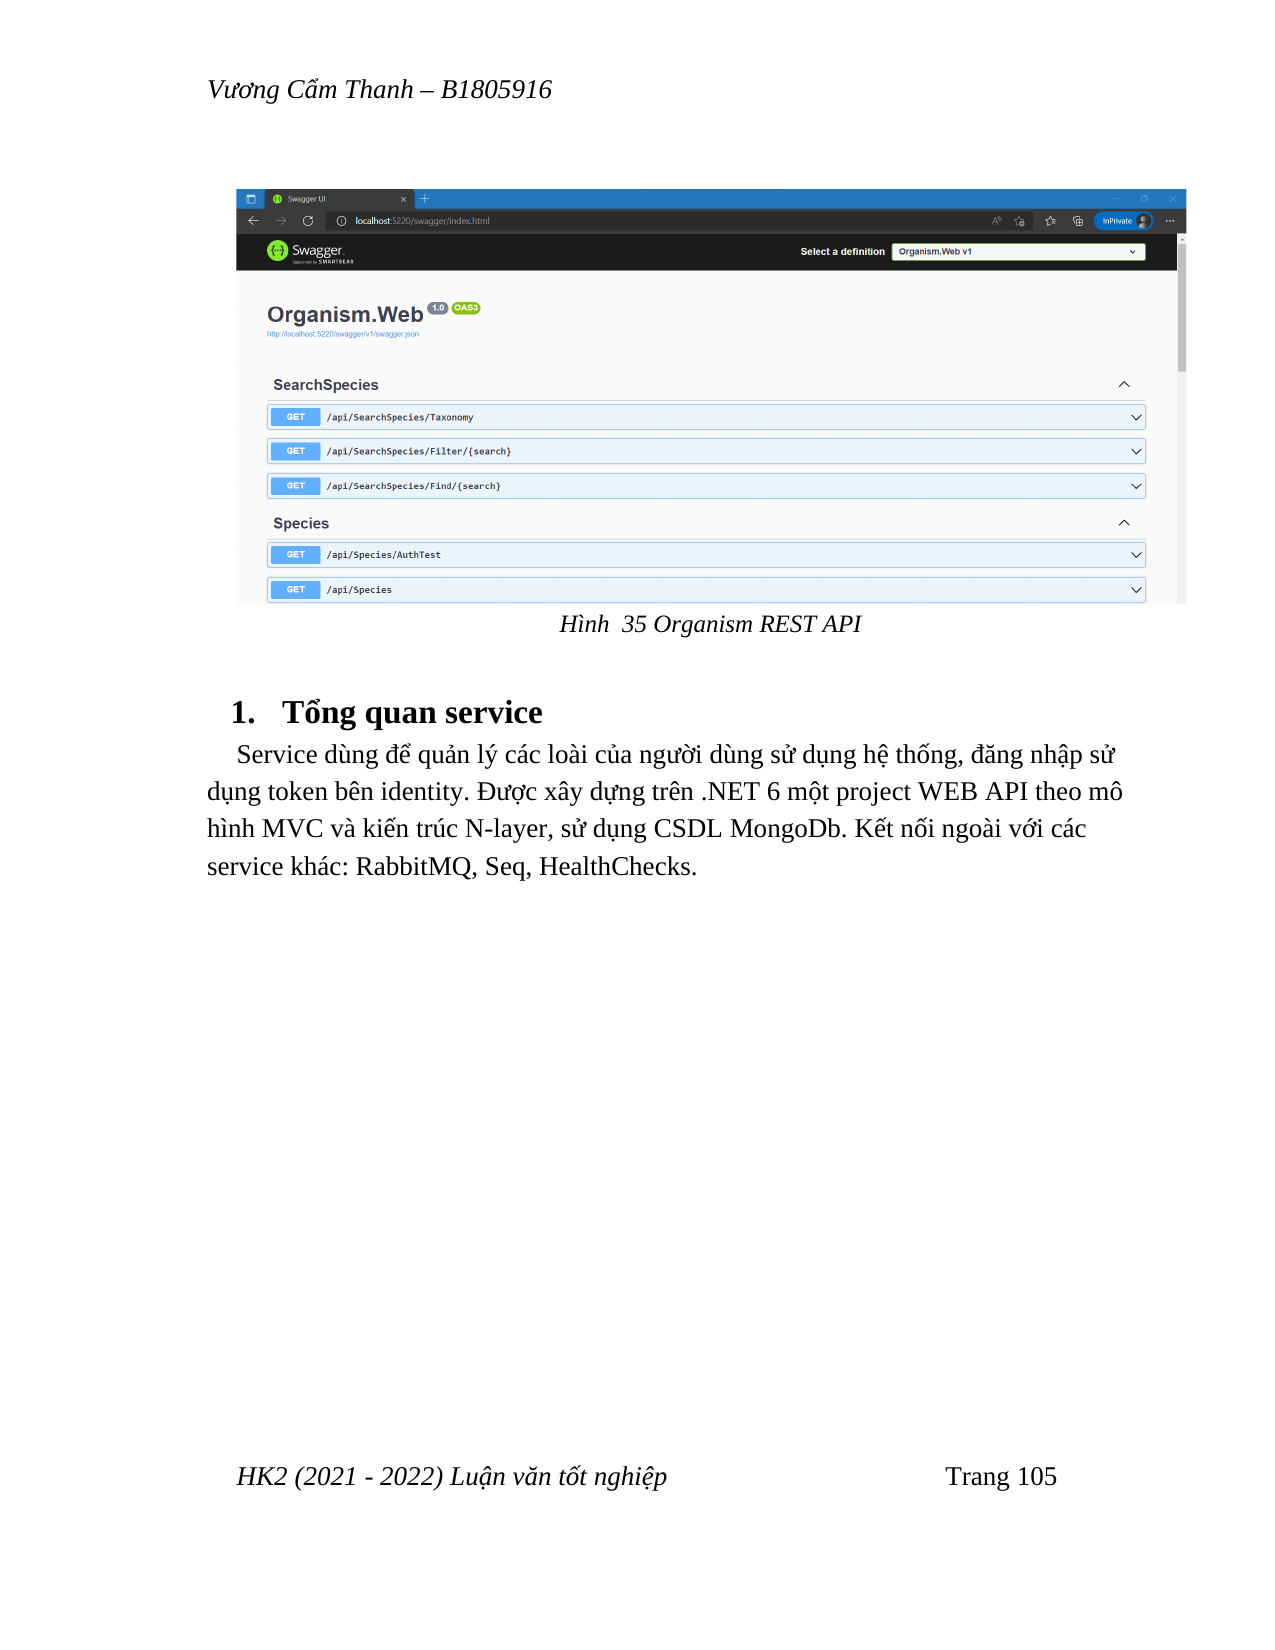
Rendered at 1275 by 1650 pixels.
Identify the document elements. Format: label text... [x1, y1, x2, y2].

subtitle Tổng quan service [230, 692, 1157, 730]
text Service dùng để quản lý các loài của người dùng sử dụng hệ thống, đăng nhập sử dụng token bên identity. Được xây dựng trên .NET 6 một project WEB API theo mô hình MVC và kiến trúc N-layer, sử dụng CSDL MongoDb. Kết nối ngoài với các service khác: RabbitMQ, Seq, HealthChecks. [207, 738, 1157, 881]
picture [236, 189, 1187, 604]
